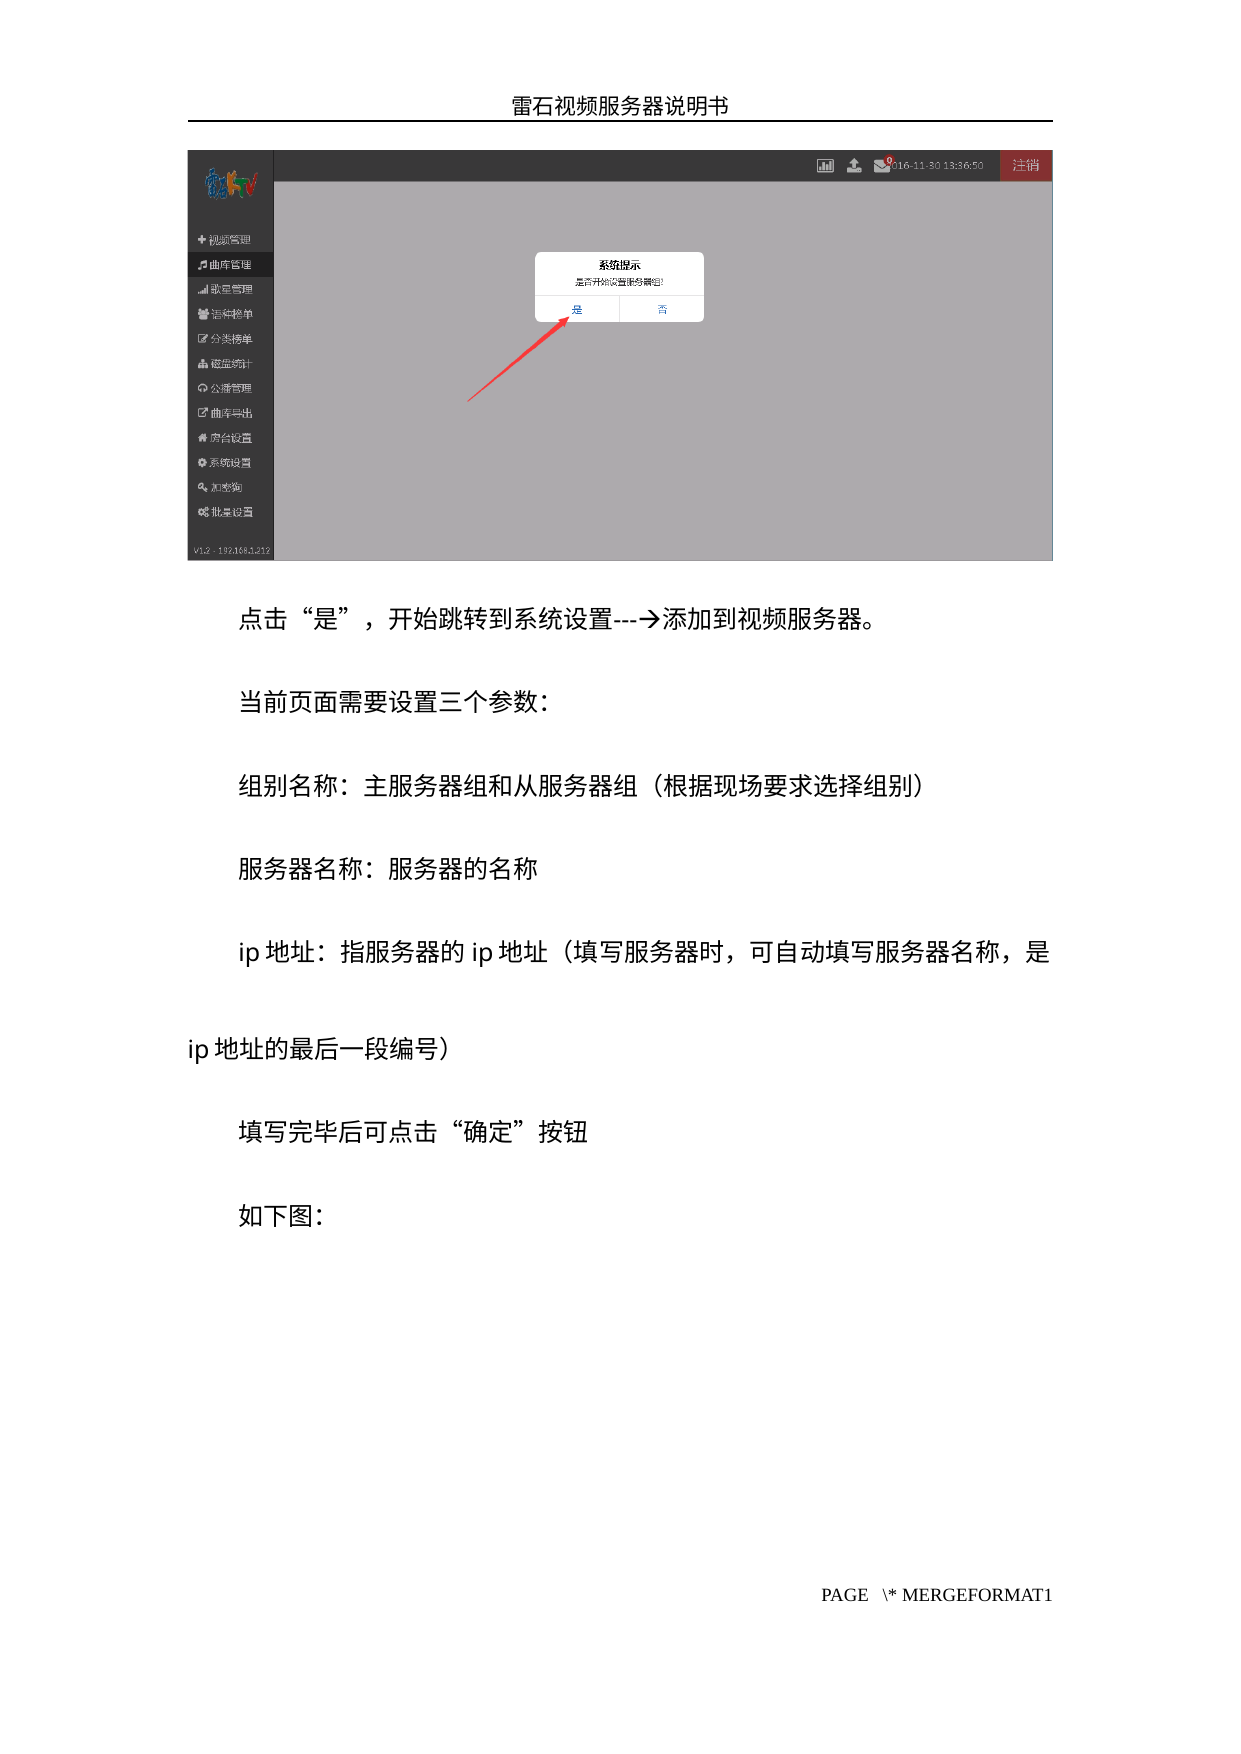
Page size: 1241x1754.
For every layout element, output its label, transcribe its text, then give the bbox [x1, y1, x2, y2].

picture [187, 150, 1053, 561]
text ip地址：指服务器的ip地址（填写服务器时，可自动填写服务器名称，是ip地址的最后一段编号） [187, 918, 1053, 1080]
text 当前页面需要设置三个参数： [187, 668, 1053, 733]
text 服务器名称：服务器的名称 [187, 835, 1053, 900]
text 点击“是”，开始跳转到系统设置---添加到视频服务器。 [187, 585, 1053, 650]
text 如下图： [187, 1182, 1053, 1247]
text 填写完毕后可点击“确定”按钮 [187, 1098, 1053, 1163]
text 组别名称：主服务器组和从服务器组（根据现场要求选择组别） [187, 752, 1053, 817]
